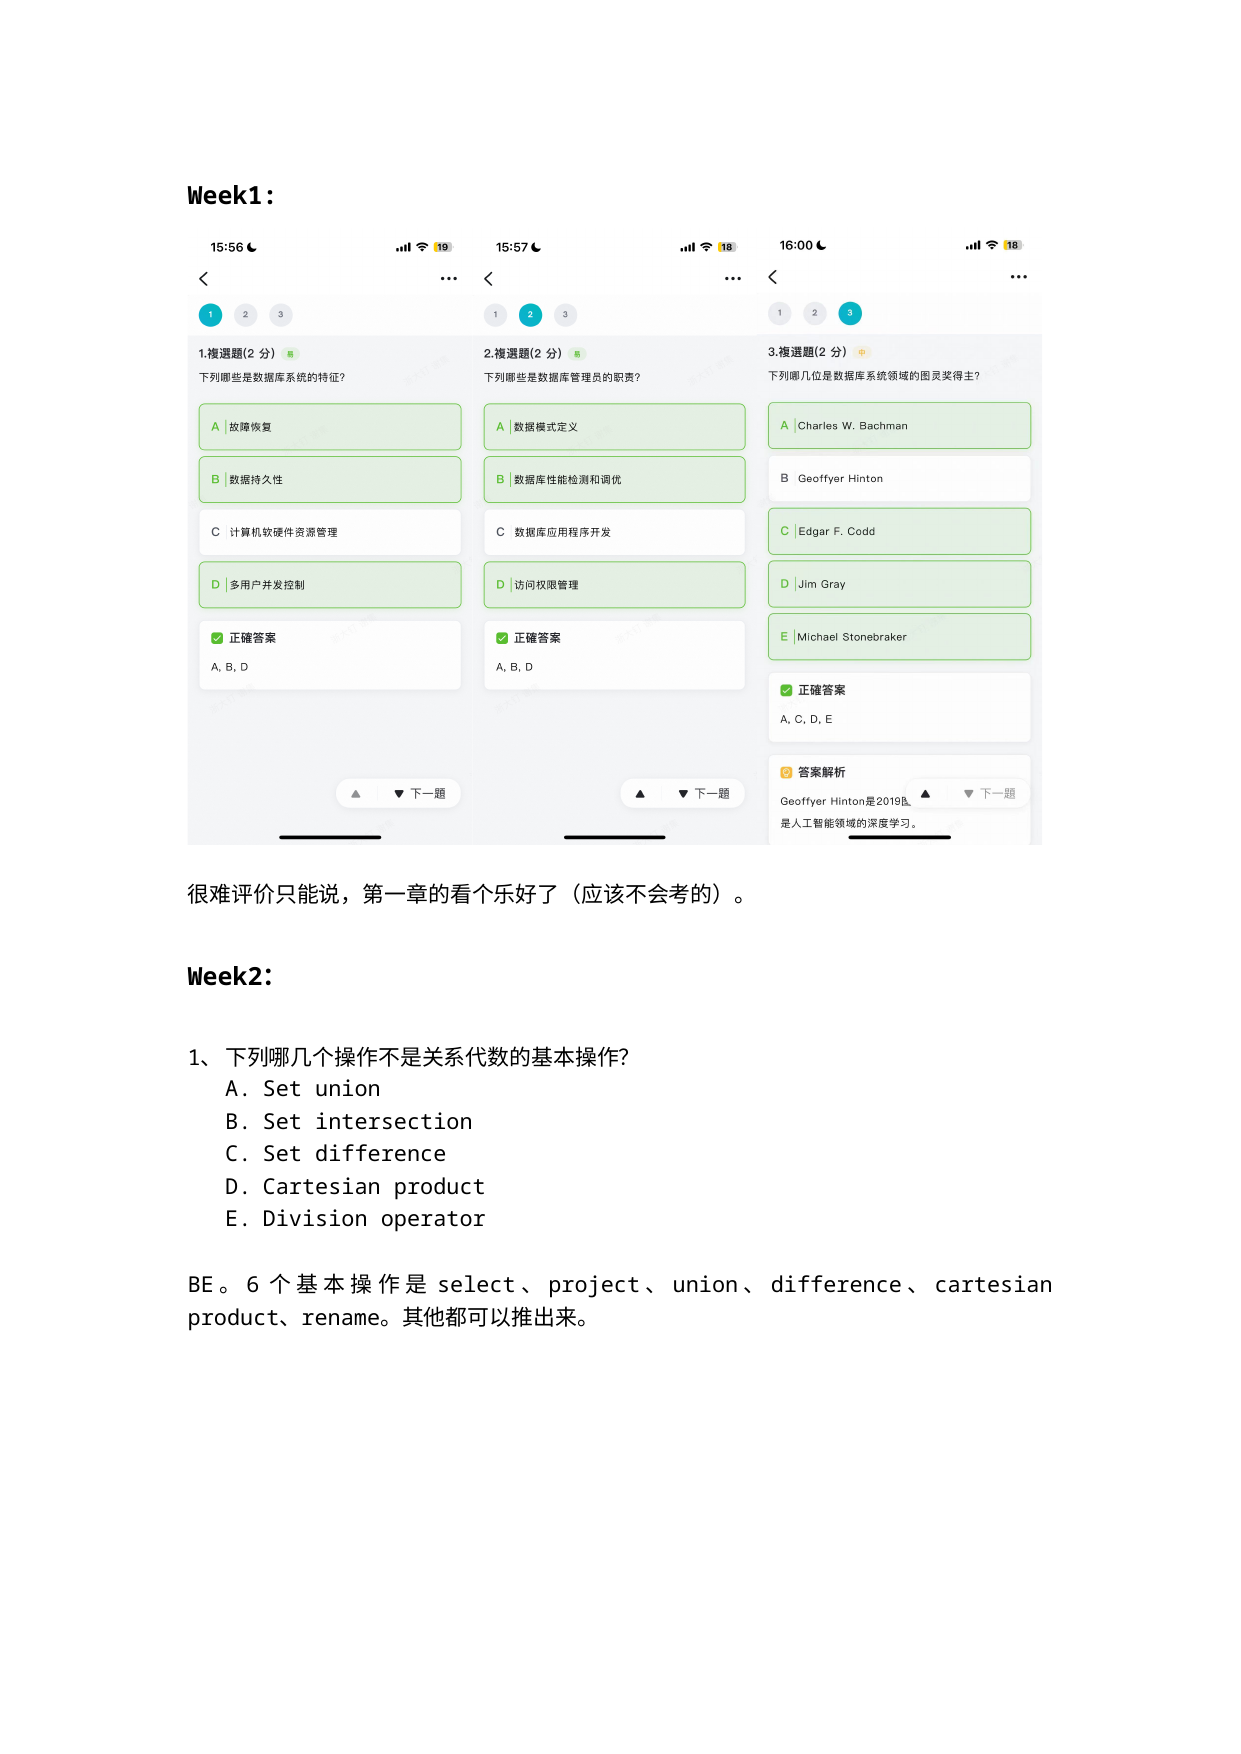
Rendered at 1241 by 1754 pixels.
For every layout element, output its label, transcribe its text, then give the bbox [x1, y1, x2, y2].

text Week1: [187, 162, 1053, 227]
list Set difference [225, 1137, 1053, 1169]
list Cartesian product [225, 1169, 1053, 1202]
list Set intersection [225, 1104, 1053, 1137]
text Week2： [187, 942, 1053, 1007]
list Division operator [225, 1202, 1053, 1234]
text 很难评价只能说，第一章的看个乐好了（应该不会考的）。 [187, 877, 1053, 909]
list Set union [225, 1072, 1053, 1104]
list 下列哪几个操作不是关系代数的基本操作？ [187, 1039, 1053, 1072]
picture [187, 227, 1043, 845]
text BE。6个基本操作是select、project、union、difference、cartesian product、rename。其他都可以推出来。 [187, 1267, 1053, 1332]
